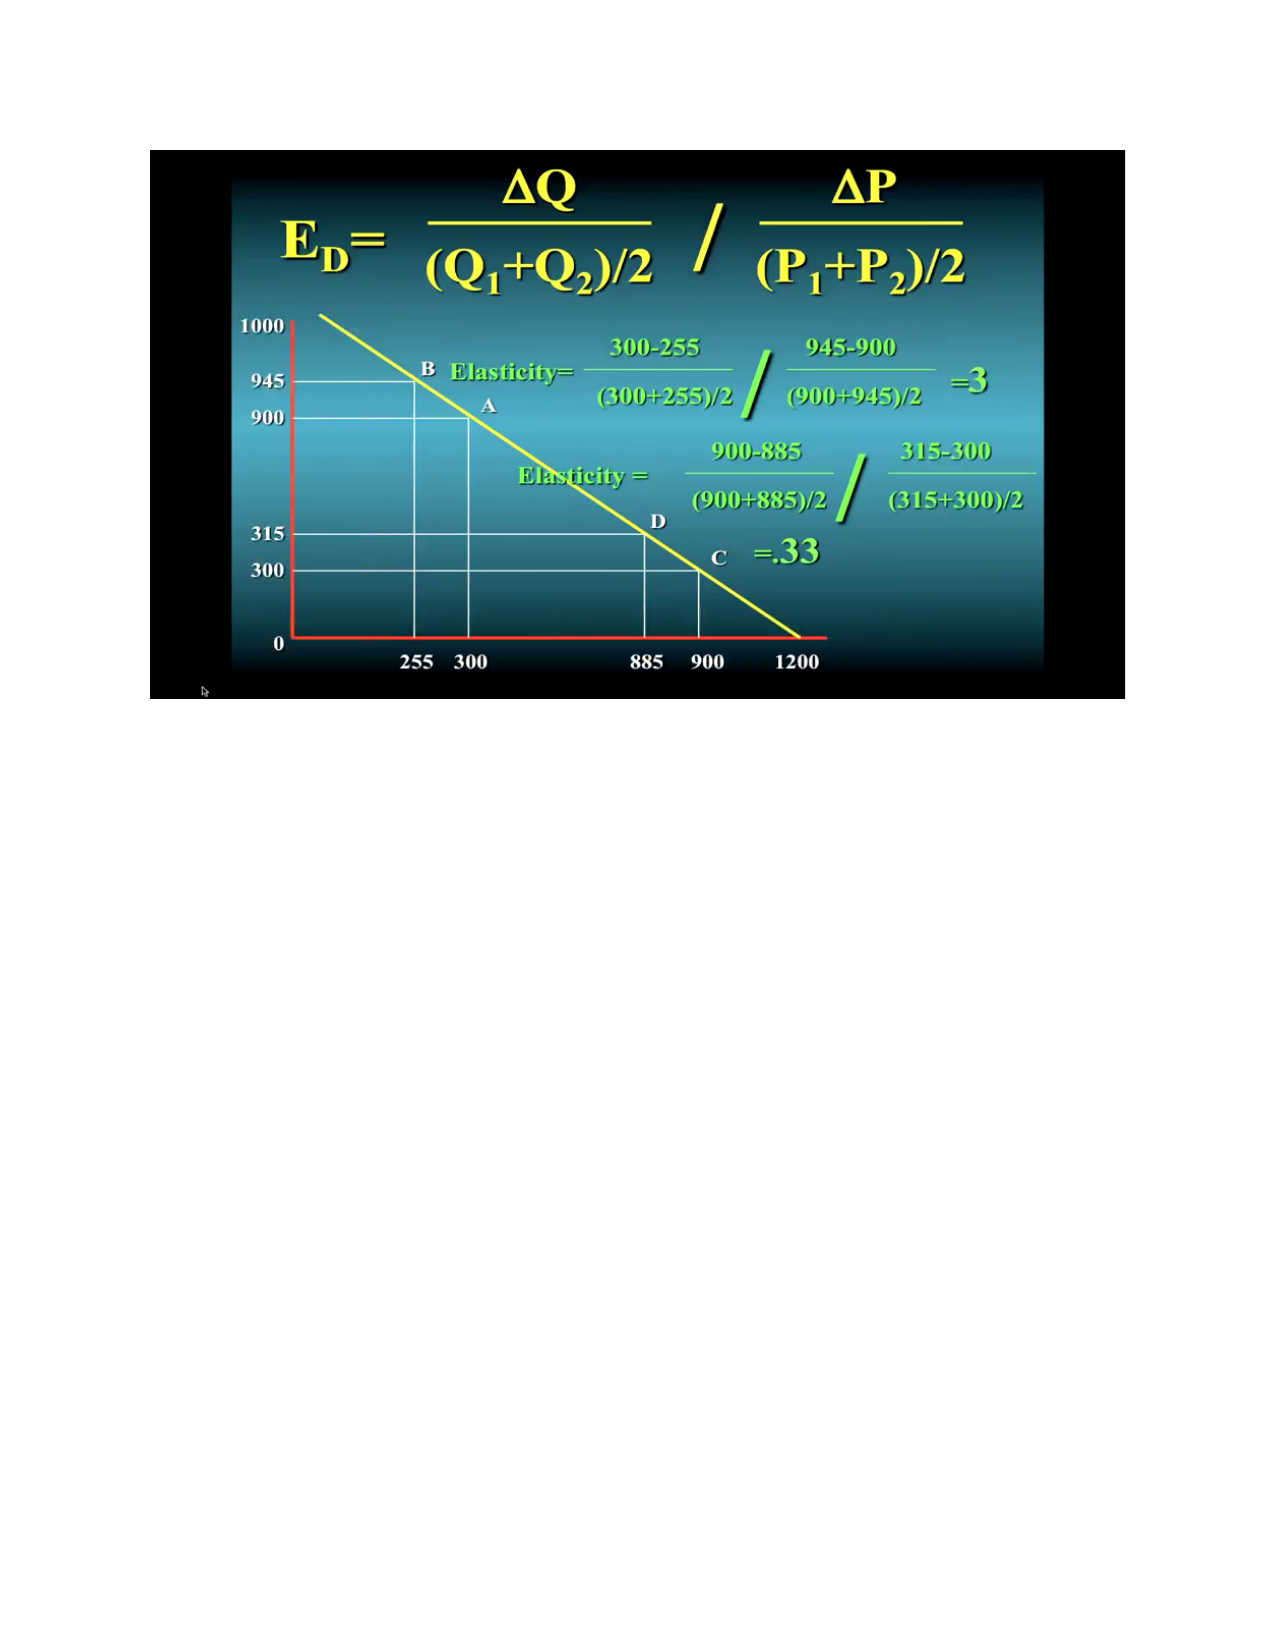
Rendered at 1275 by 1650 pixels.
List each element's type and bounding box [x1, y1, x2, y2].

picture [150, 150, 1125, 699]
